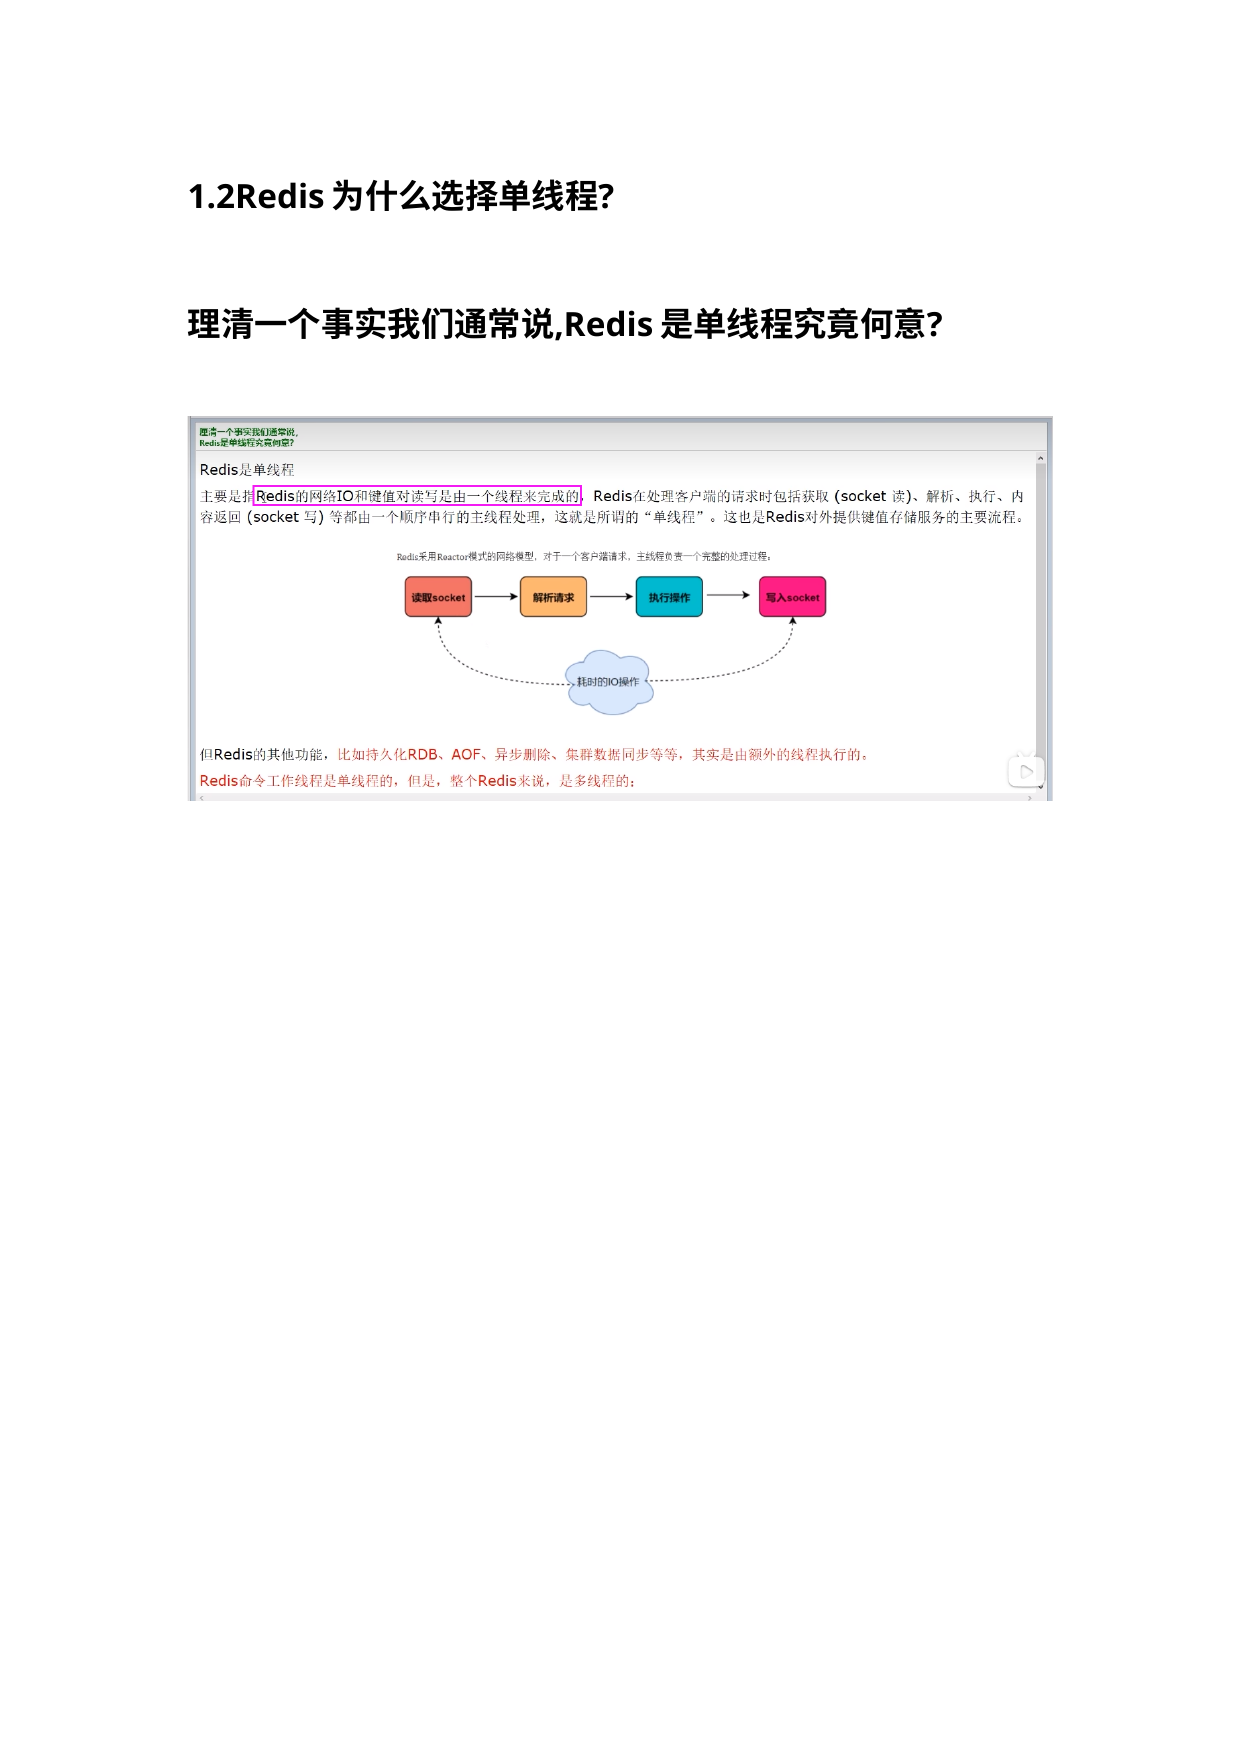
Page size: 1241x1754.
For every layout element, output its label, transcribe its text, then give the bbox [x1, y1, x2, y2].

subtitle 1.2Redis为什么选择单线程? [187, 162, 1053, 227]
subtitle 理清一个事实我们通常说,Redis是单线程究竟何意? [187, 289, 1053, 354]
picture [187, 416, 1053, 801]
